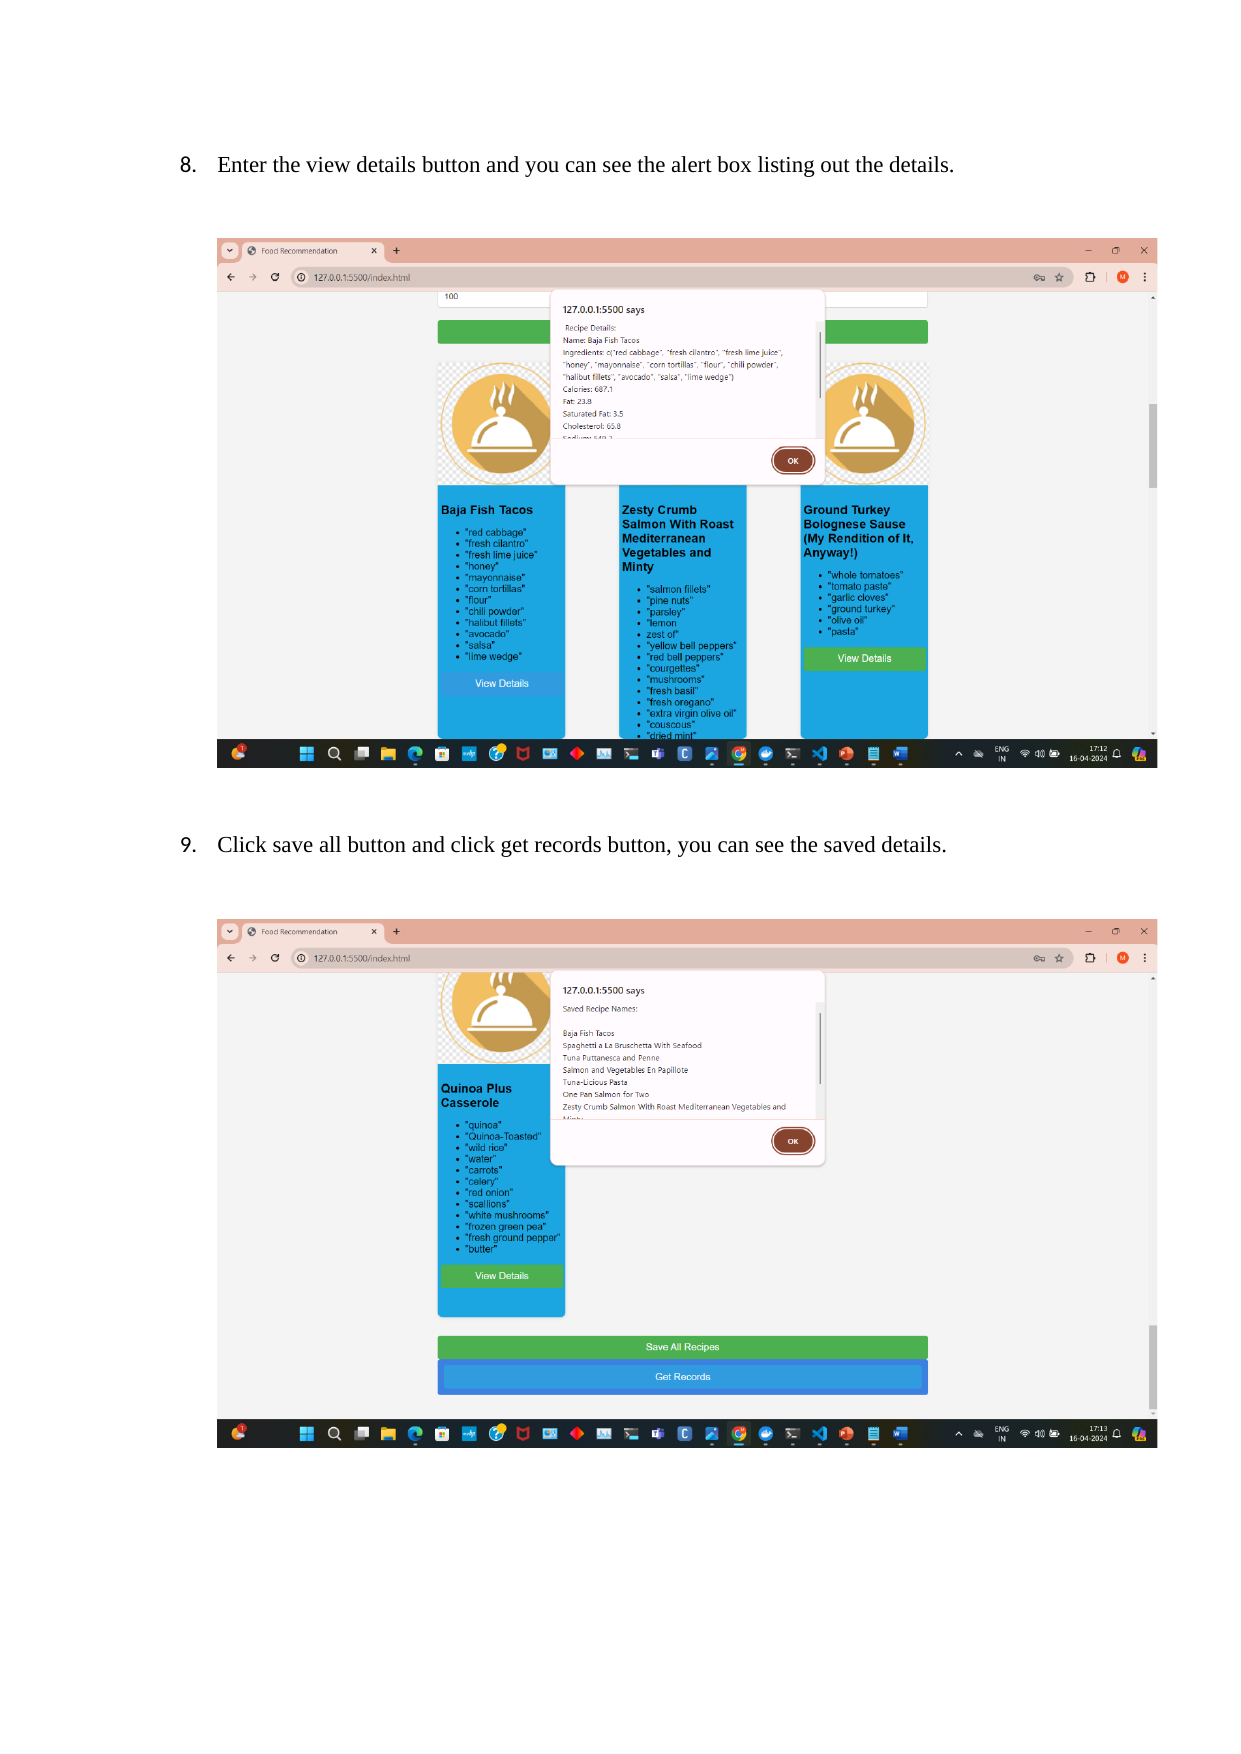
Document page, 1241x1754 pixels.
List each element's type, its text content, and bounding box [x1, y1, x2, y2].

list Enter the view details button and you can see the alert box listing out the details. [179, 150, 1090, 178]
list Click save all button and click get records button, you can see the saved details. [179, 830, 1090, 858]
picture [217, 238, 1158, 768]
picture [217, 919, 1158, 1448]
